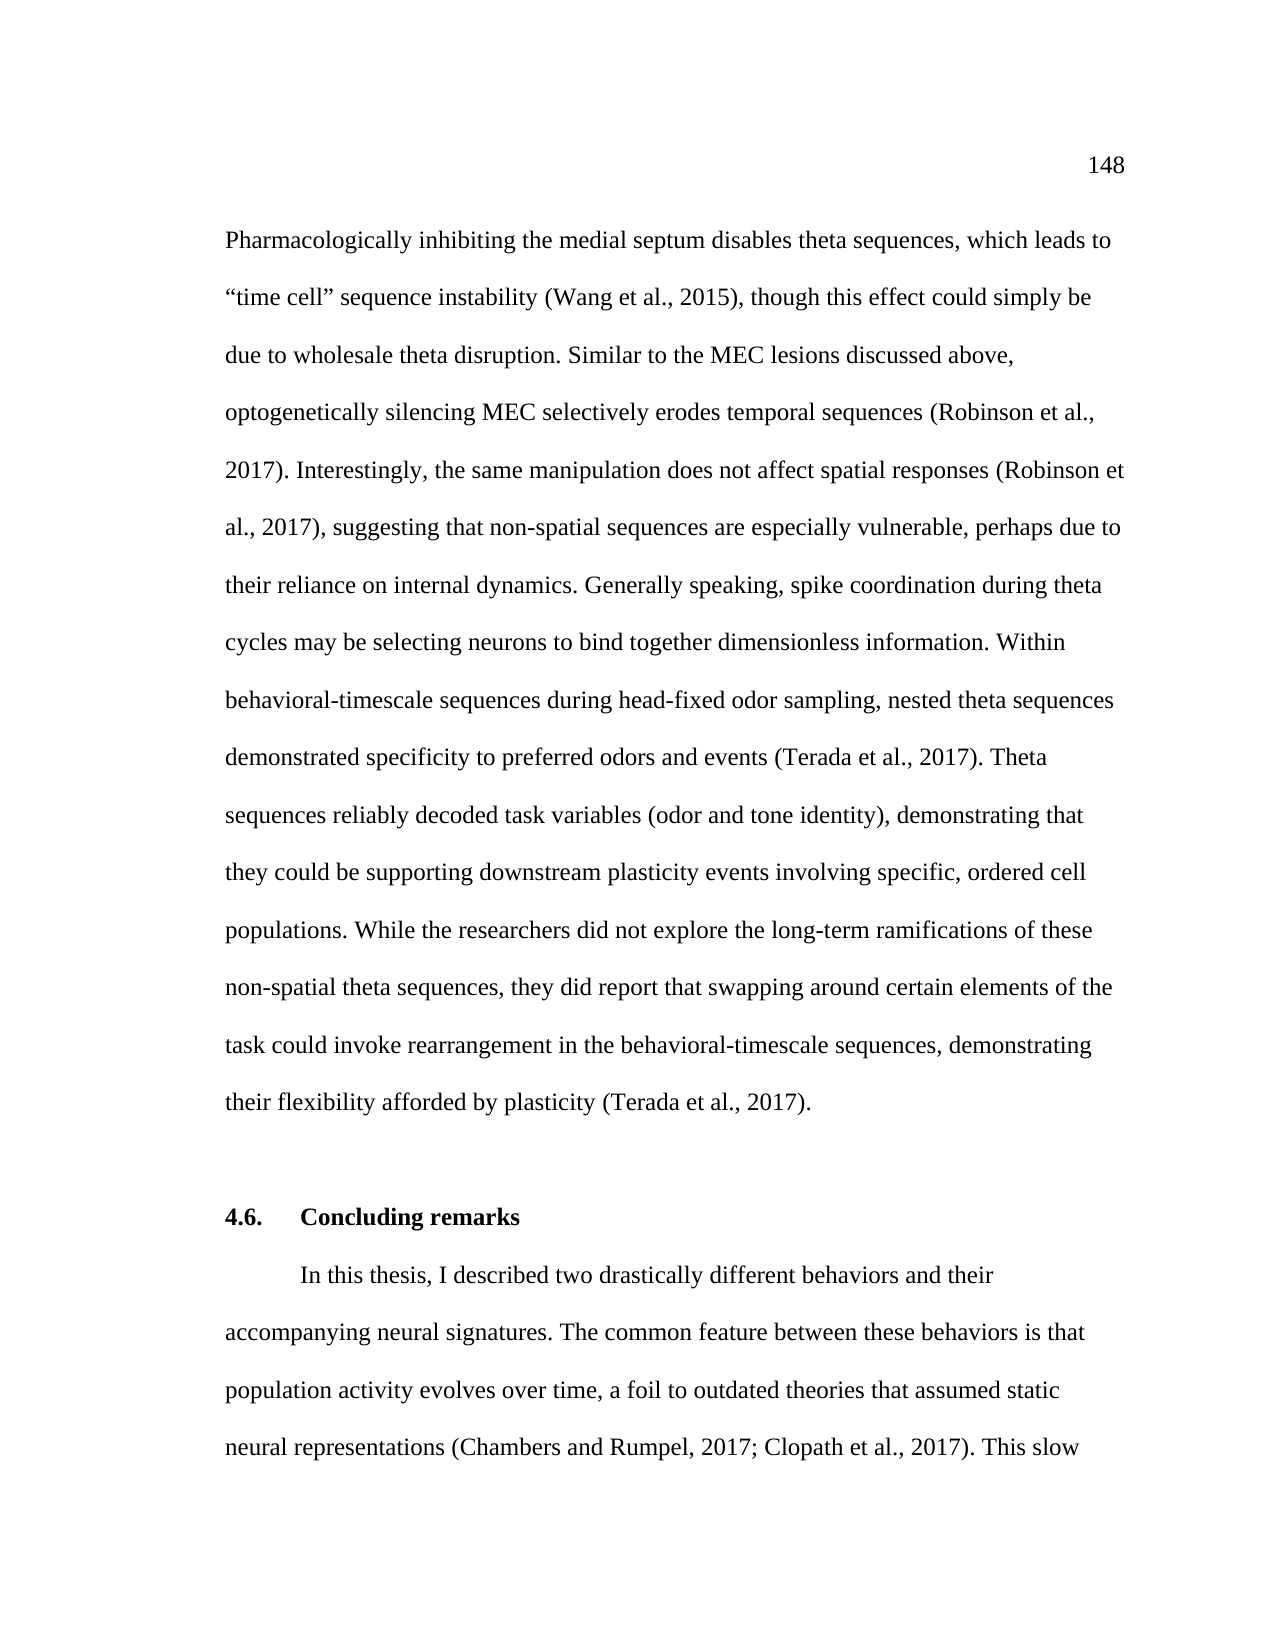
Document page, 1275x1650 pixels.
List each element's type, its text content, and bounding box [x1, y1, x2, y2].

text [225, 225, 1125, 1116]
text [225, 1260, 1125, 1461]
subtitle Concluding remarks [225, 1202, 1125, 1231]
